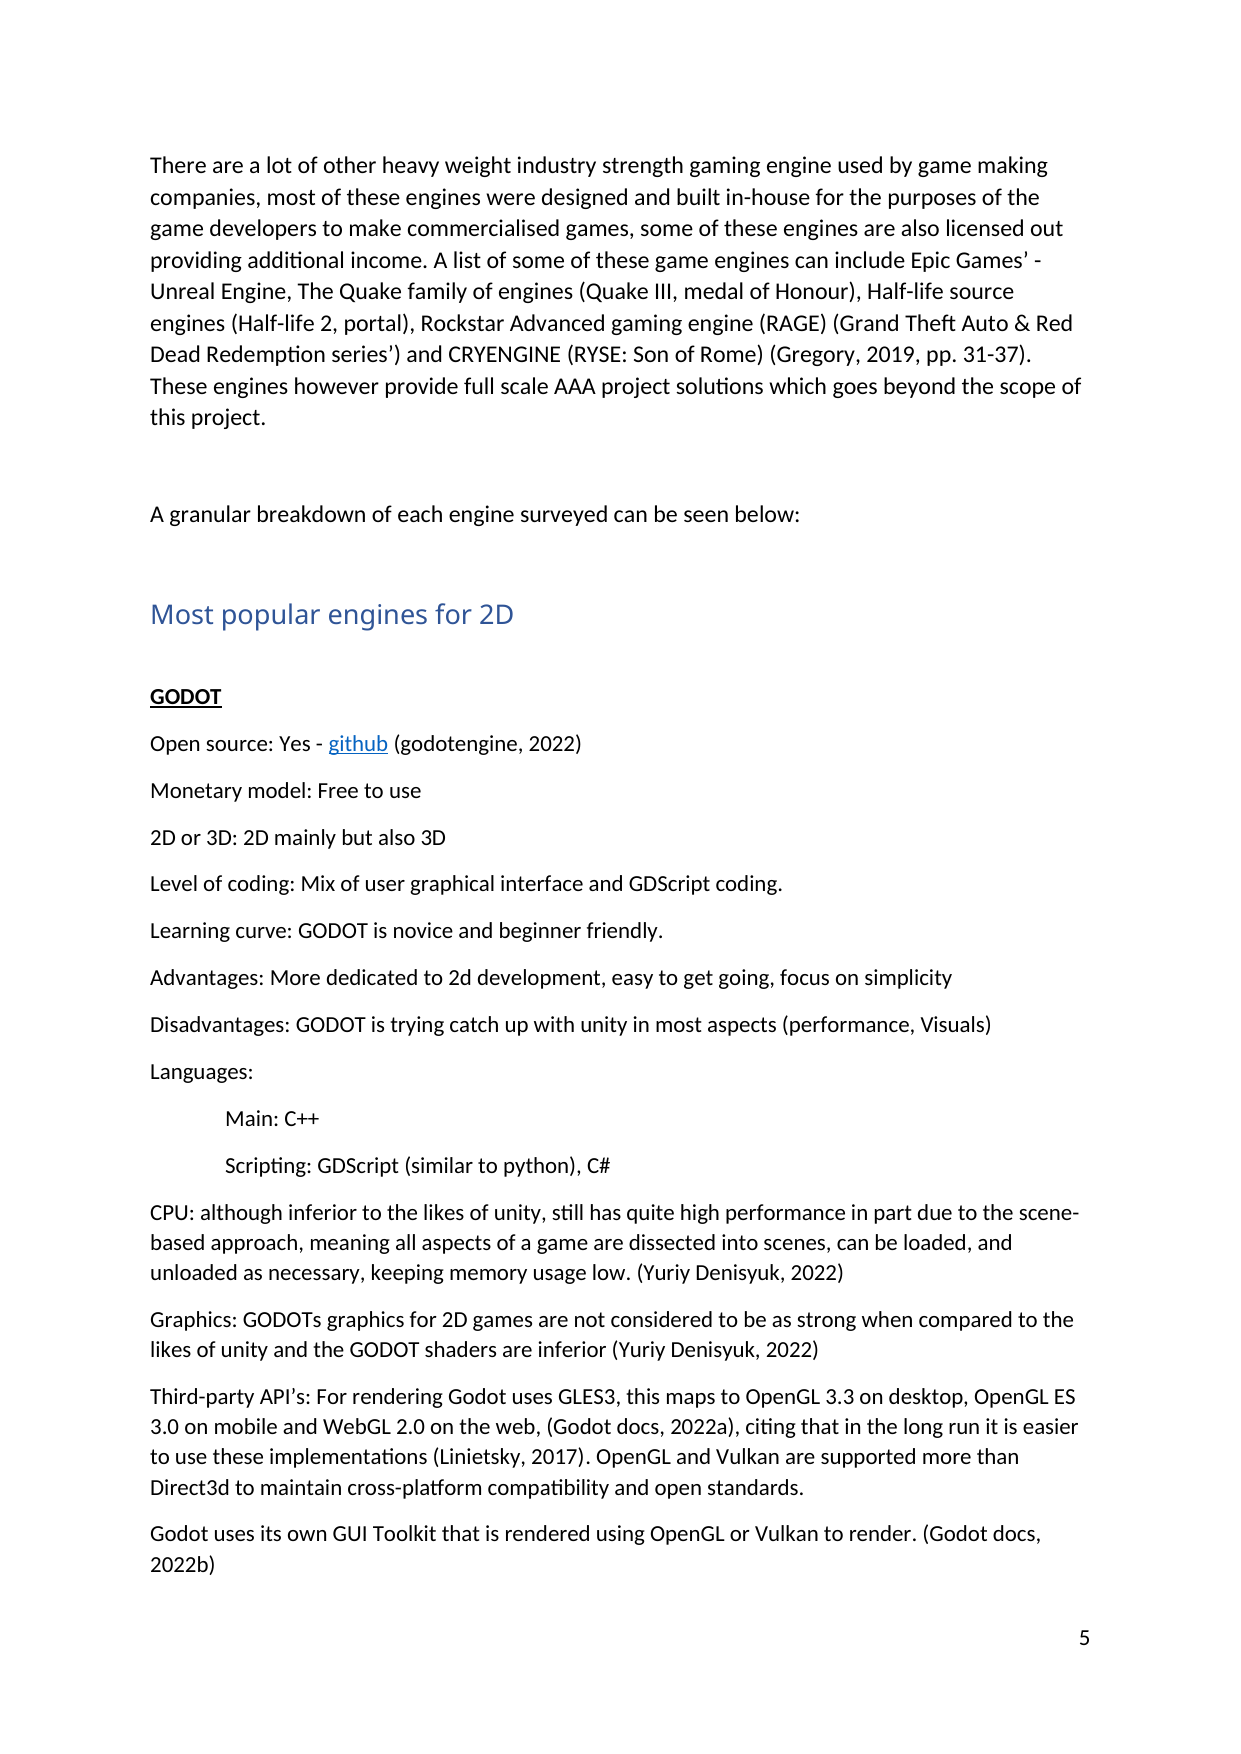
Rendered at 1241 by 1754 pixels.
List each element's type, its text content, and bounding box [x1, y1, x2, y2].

text Learning curve: GODOT is novice and beginner friendly. [150, 916, 1090, 944]
text Graphics: GODOTs graphics for 2D games are not considered to be as strong when compared to the likes of unity and the GODOT shaders are inferior (Yuriy Denisyuk, 2022) [150, 1305, 1090, 1363]
text CPU: although inferior to the likes of unity, still has quite high performance in part due to the scene-based approach, meaning all aspects of a game are dissected into scenes, can be loaded, and unloaded as necessary, keeping memory usage low. (Yuriy Denisyuk, 2022) [150, 1198, 1090, 1286]
text 2D or 3D: 2D mainly but also 3D [150, 823, 1090, 851]
text Monetary model: Free to use [150, 776, 1090, 804]
text Third-party API’s: For rendering Godot uses GLES3, this maps to OpenGL 3.3 on desktop, OpenGL ES 3.0 on mobile and WebGL 2.0 on the web, (Godot docs, 2022a), citing that in the long run it is easier to use these implementations (Linietsky, 2017). OpenGL and Vulkan are supported more than Direct3d to maintain cross-platform compatibility and open standards. [150, 1382, 1090, 1501]
text A granular breakdown of each engine surveyed can be seen below: [150, 499, 1090, 528]
text Advantages: More dedicated to 2d development, easy to get going, focus on simplicity [150, 963, 1090, 991]
text Disadvantages: GODOT is trying catch up with unity in most aspects (performance, Visuals) [150, 1010, 1090, 1038]
text Open source: Yes - github (godotengine, 2022) [150, 729, 1090, 757]
text Languages: [150, 1057, 1090, 1085]
text Main: C++ [150, 1104, 1090, 1132]
text Scripting: GDScript (similar to python), C# [150, 1151, 1090, 1179]
text Godot uses its own GUI Toolkit that is rendered using OpenGL or Vulkan to render. (Godot docs, 2022b) [150, 1519, 1090, 1578]
subtitle Most popular engines for 2D [150, 595, 1090, 632]
text GODOT [150, 682, 1090, 710]
text Level of coding: Mix of user graphical interface and GDScript coding. [150, 869, 1090, 898]
text There are a lot of other heavy weight industry strength gaming engine used by game making companies, most of these engines were designed and built in-house for the purposes of the game developers to make commercialised games, some of these engines are also licensed out providing additional income. A list of some of these game engines can include Epic Games’ - Unreal Engine, The Quake family of engines (Quake III, medal of Honour), Half-life source engines (Half-life 2, portal), Rockstar Advanced gaming engine (RAGE) (Grand Theft Auto & Red Dead Redemption series’) and CRYENGINE (RYSE: Son of Rome) (Gregory, 2019, pp. 31-37). These engines however provide full scale AAA project solutions which goes beyond the scope of this project. [150, 150, 1090, 432]
